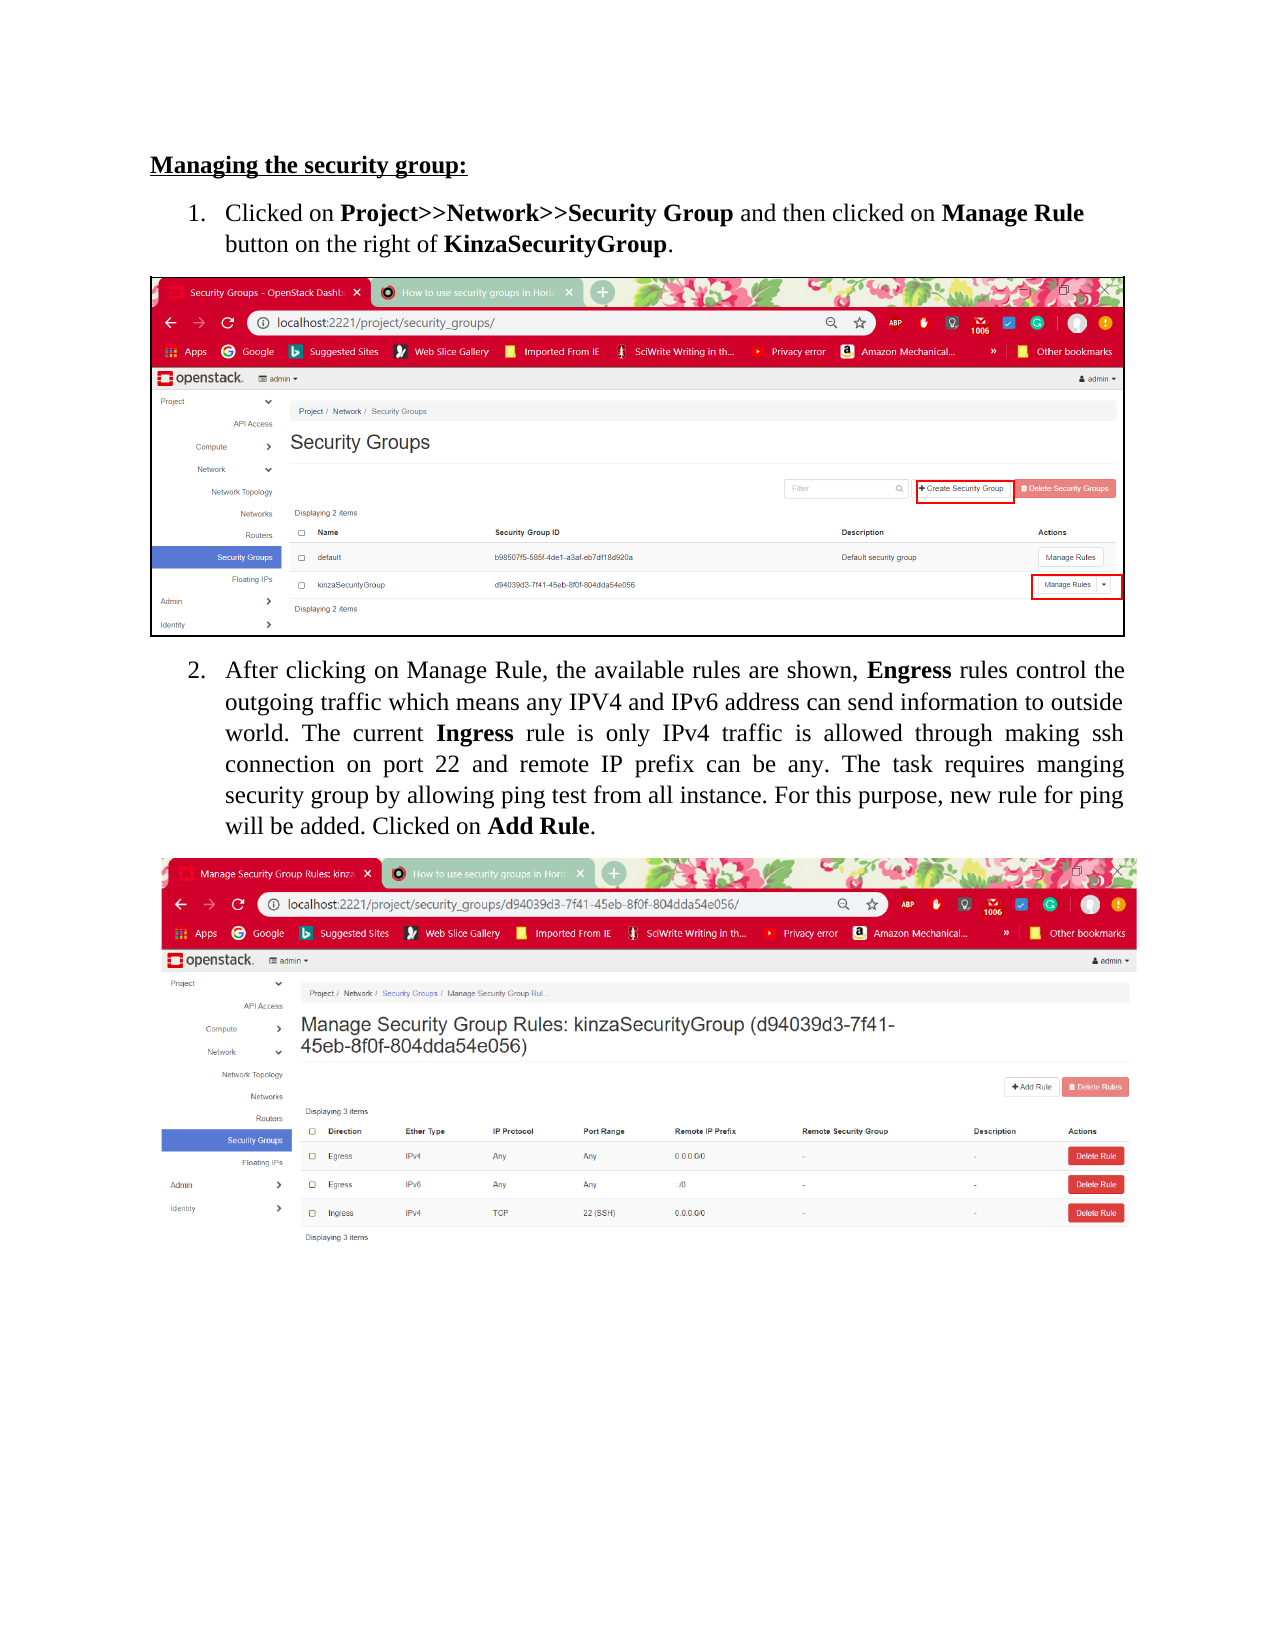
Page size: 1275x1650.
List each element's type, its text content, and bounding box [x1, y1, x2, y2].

list After clicking on Manage Rule, the available rules are shown, Engress rules control the outgoing traffic which means any IPV4 and IPv6 address can send information to outside world. The current Ingress rule is only IPv4 traffic is allowed through making ssh connection on port 22 and remote IP prefix can be any. The task requires manging security group by allowing ping test from all instance. For this purpose, new rule for ping will be added. Clicked on Add Rule. [187, 656, 1125, 839]
text Managing the security group: [150, 150, 1125, 179]
picture [161, 858, 1137, 1301]
picture [1033, 576, 1121, 598]
list Clicked on Project>>Network>>Security Group and then clicked on Manage Rule button on the right of KinzaSecurityGroup. [187, 198, 1125, 257]
picture [152, 278, 1123, 635]
